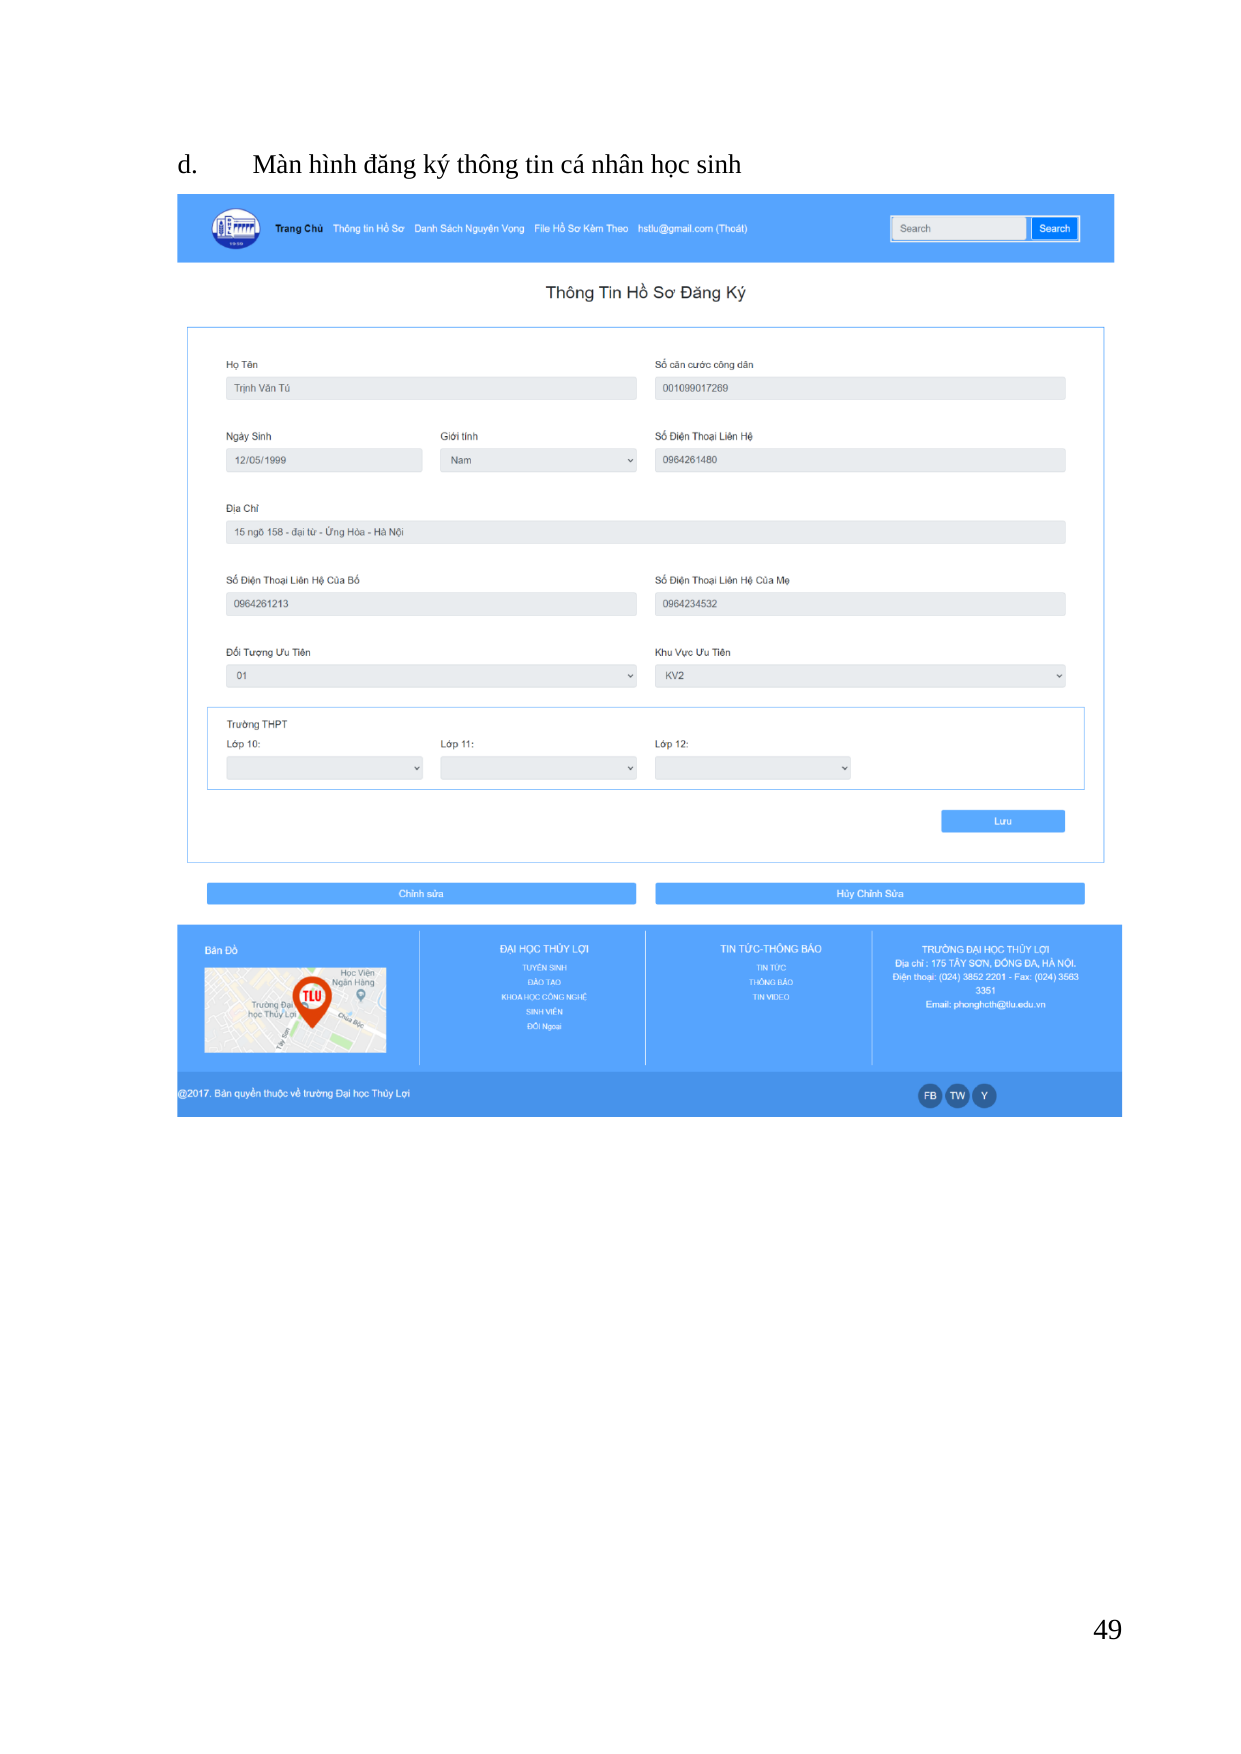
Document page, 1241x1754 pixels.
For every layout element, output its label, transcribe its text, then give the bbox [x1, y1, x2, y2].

picture [177, 194, 1123, 1117]
list Màn hình đăng ký thông tin cá nhân học sinh [177, 148, 1122, 179]
